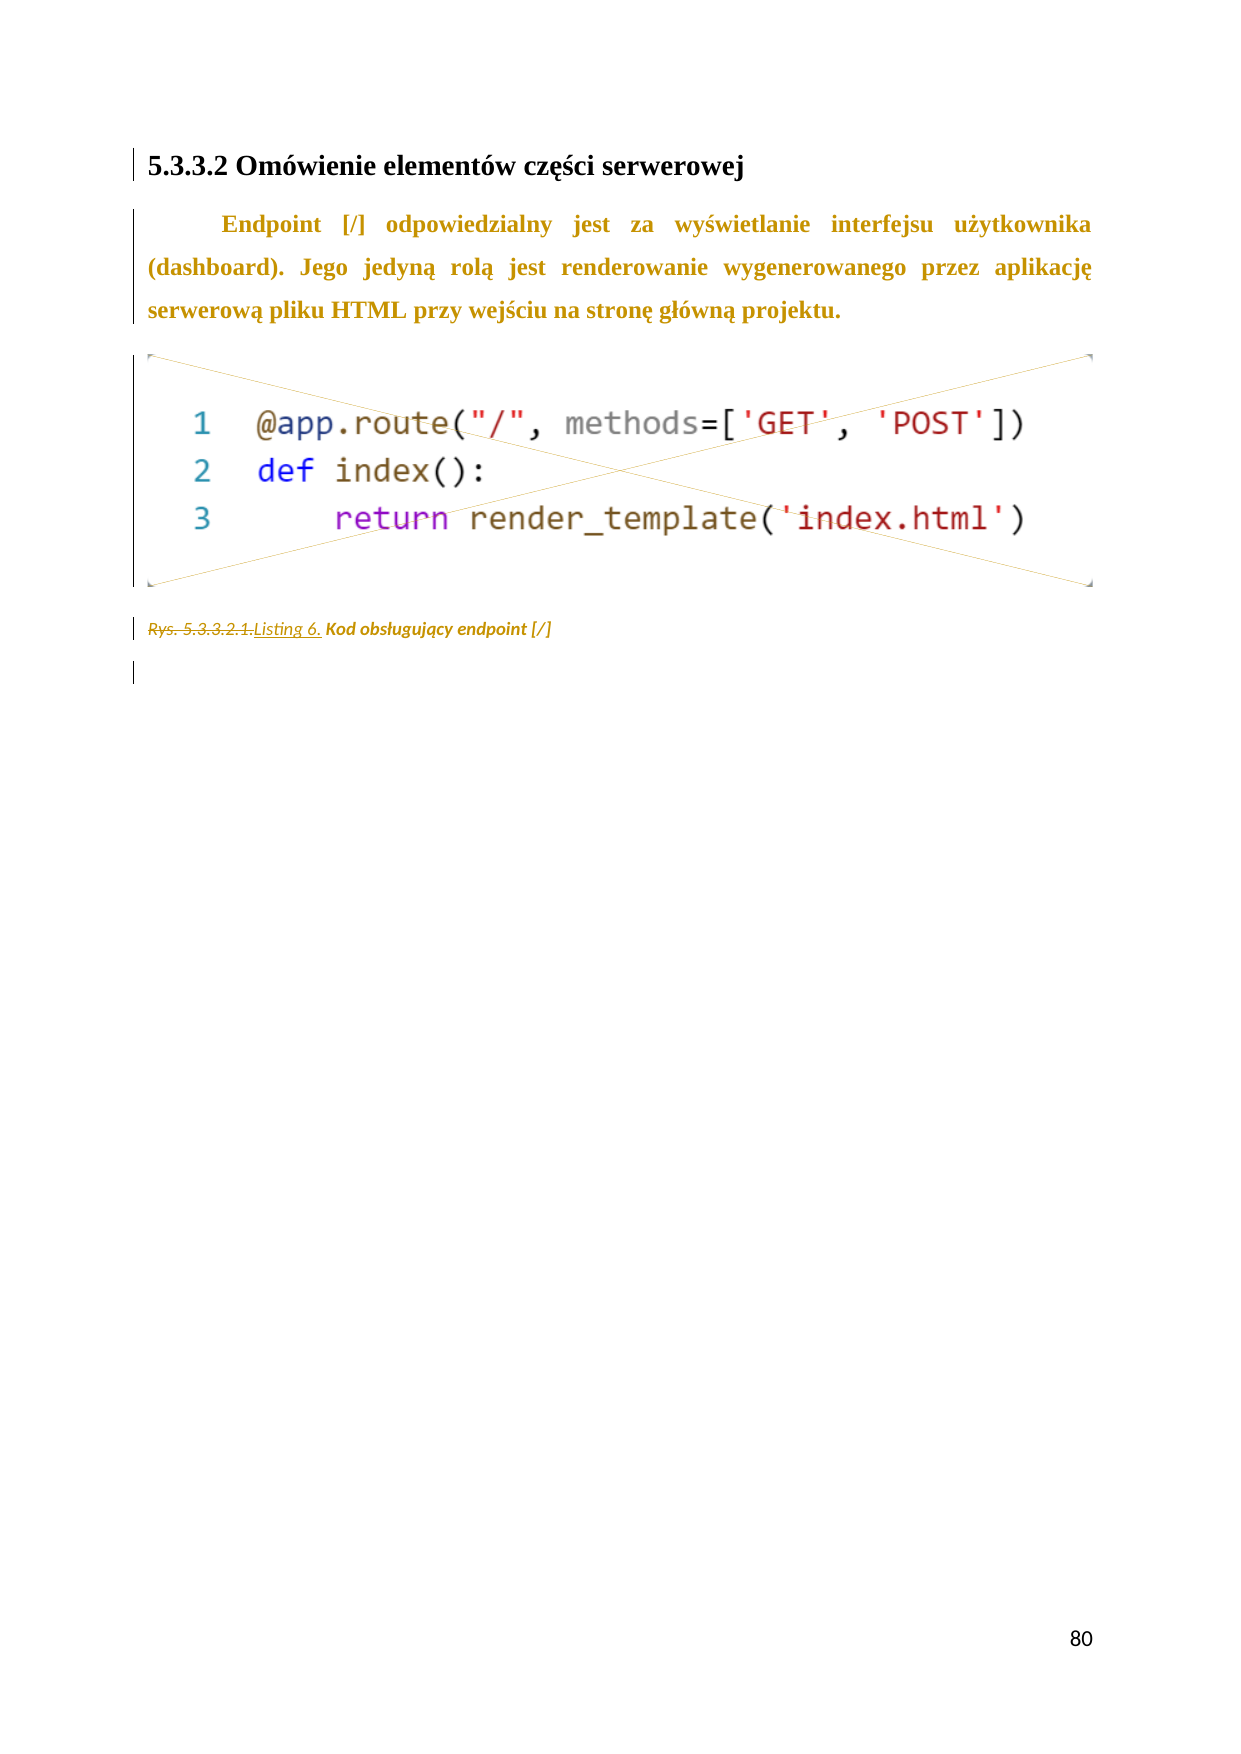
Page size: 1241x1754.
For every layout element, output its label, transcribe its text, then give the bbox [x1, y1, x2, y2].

picture [624, 355, 1093, 586]
picture [149, 354, 1091, 470]
picture [147, 355, 617, 586]
subtitle 5.3.3.2 Omówienie elementów części serwerowej [148, 148, 1093, 181]
text Endpoint [/] odpowiedzialny jest za wyświetlanie interfejsu użytkownika (dashboard). Jego jedyną rolą jest renderowanie wygenerowanego przez aplikację serwerową pliku HTML przy wejściu na stronę główną projektu. [148, 209, 1093, 324]
picture [151, 471, 1090, 587]
text Kod obsługujący endpoint [/] [148, 617, 1093, 640]
